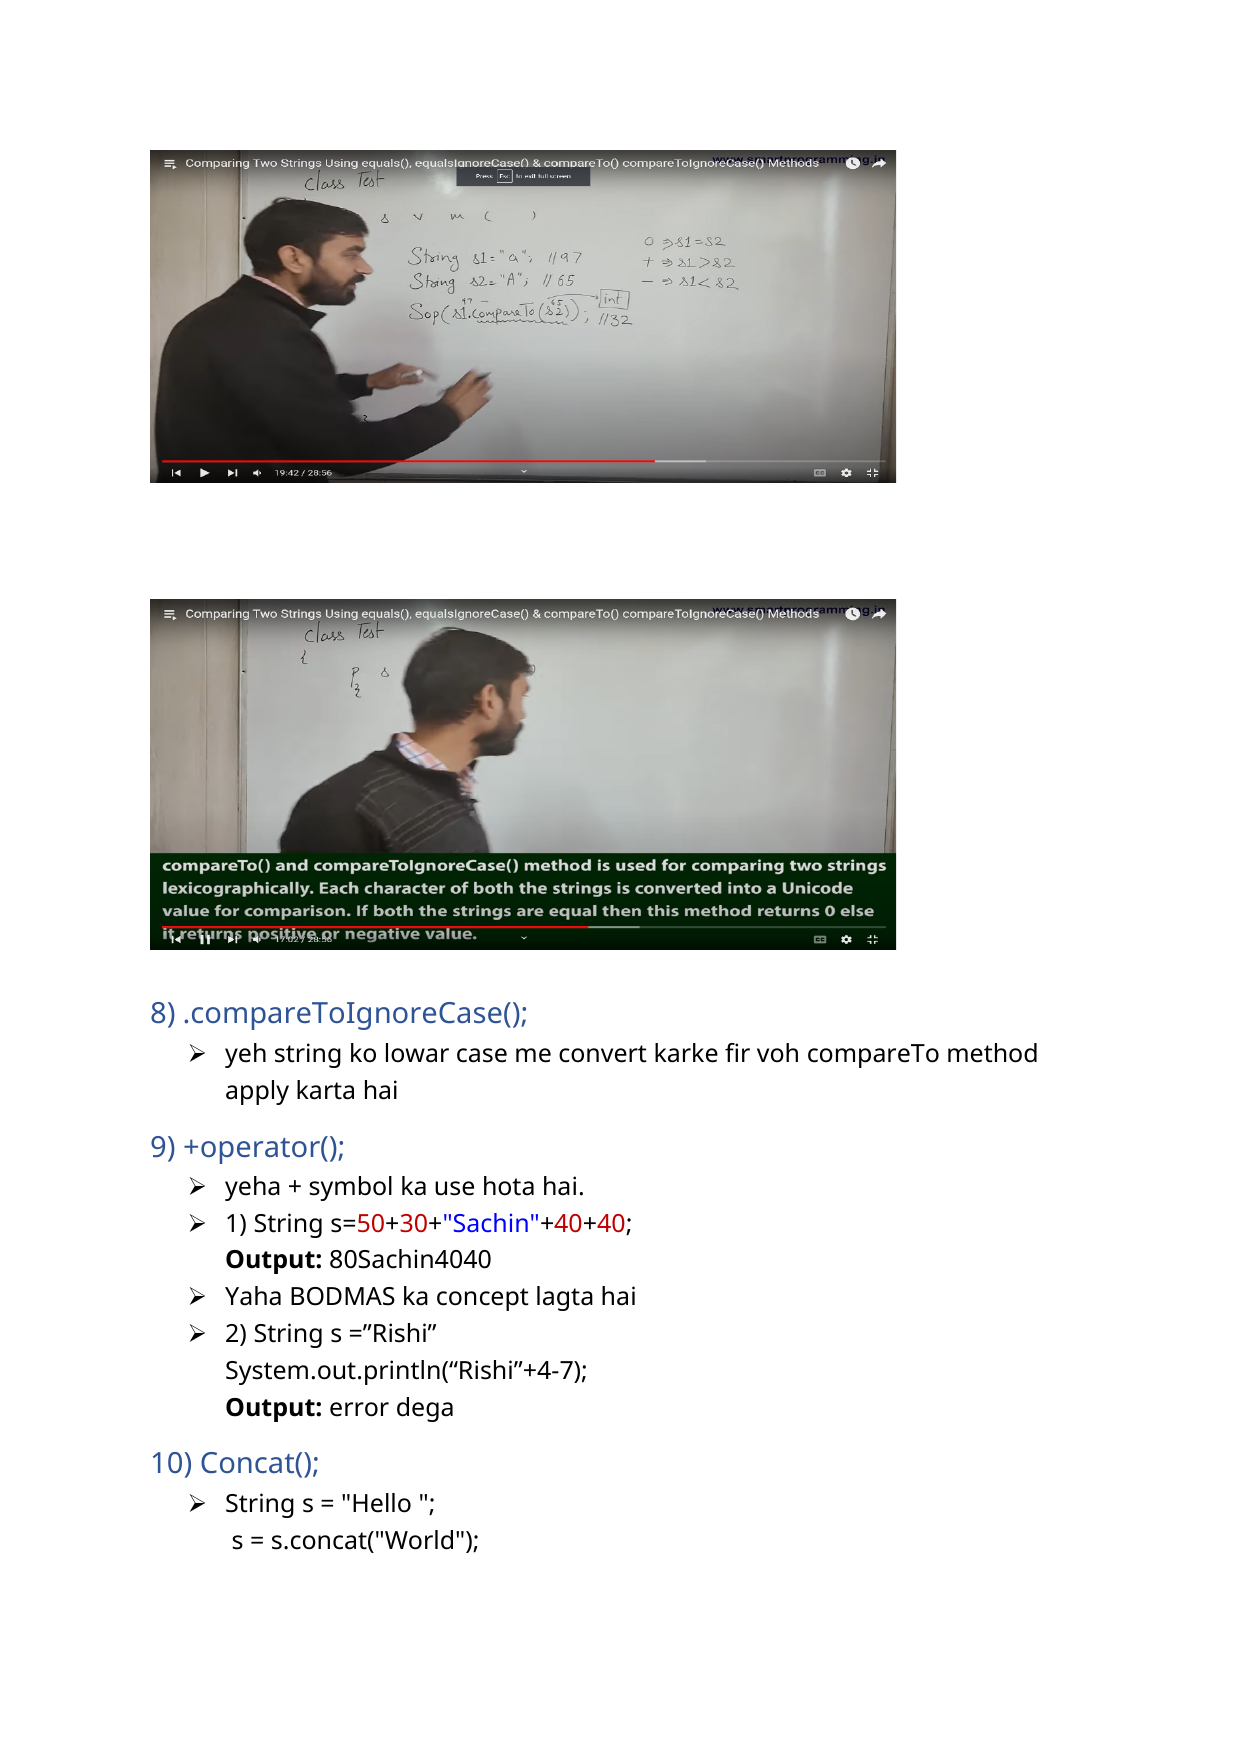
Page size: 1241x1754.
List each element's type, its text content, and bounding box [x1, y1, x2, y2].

list System.out.println(“Rishi”+4-7); [225, 1352, 1090, 1387]
list yeh string ko lowar case me convert karke fir voh compareTo method apply karta hai [187, 1036, 1090, 1106]
list Output: error dega [225, 1389, 1090, 1423]
subtitle 10) Concat(); [150, 1443, 1090, 1482]
subtitle 9) +operator(); [150, 1126, 1090, 1166]
list Yaha BODMAS ka concept lagta hai [187, 1279, 1090, 1313]
picture [150, 150, 897, 483]
list String s = "Hello "; [187, 1486, 1090, 1519]
picture [150, 599, 897, 950]
list 2) String s =”Rishi” [187, 1316, 1090, 1350]
list s = s.concat("World"); [225, 1522, 1090, 1556]
list Output: 80Sachin4040 [225, 1242, 1090, 1276]
list yeha + symbol ka use hota hai. [187, 1169, 1090, 1203]
list 1) String s=50+30+"Sachin"+40+40; [187, 1205, 1090, 1239]
subtitle 8) .compareToIgnoreCase(); [150, 993, 1090, 1032]
